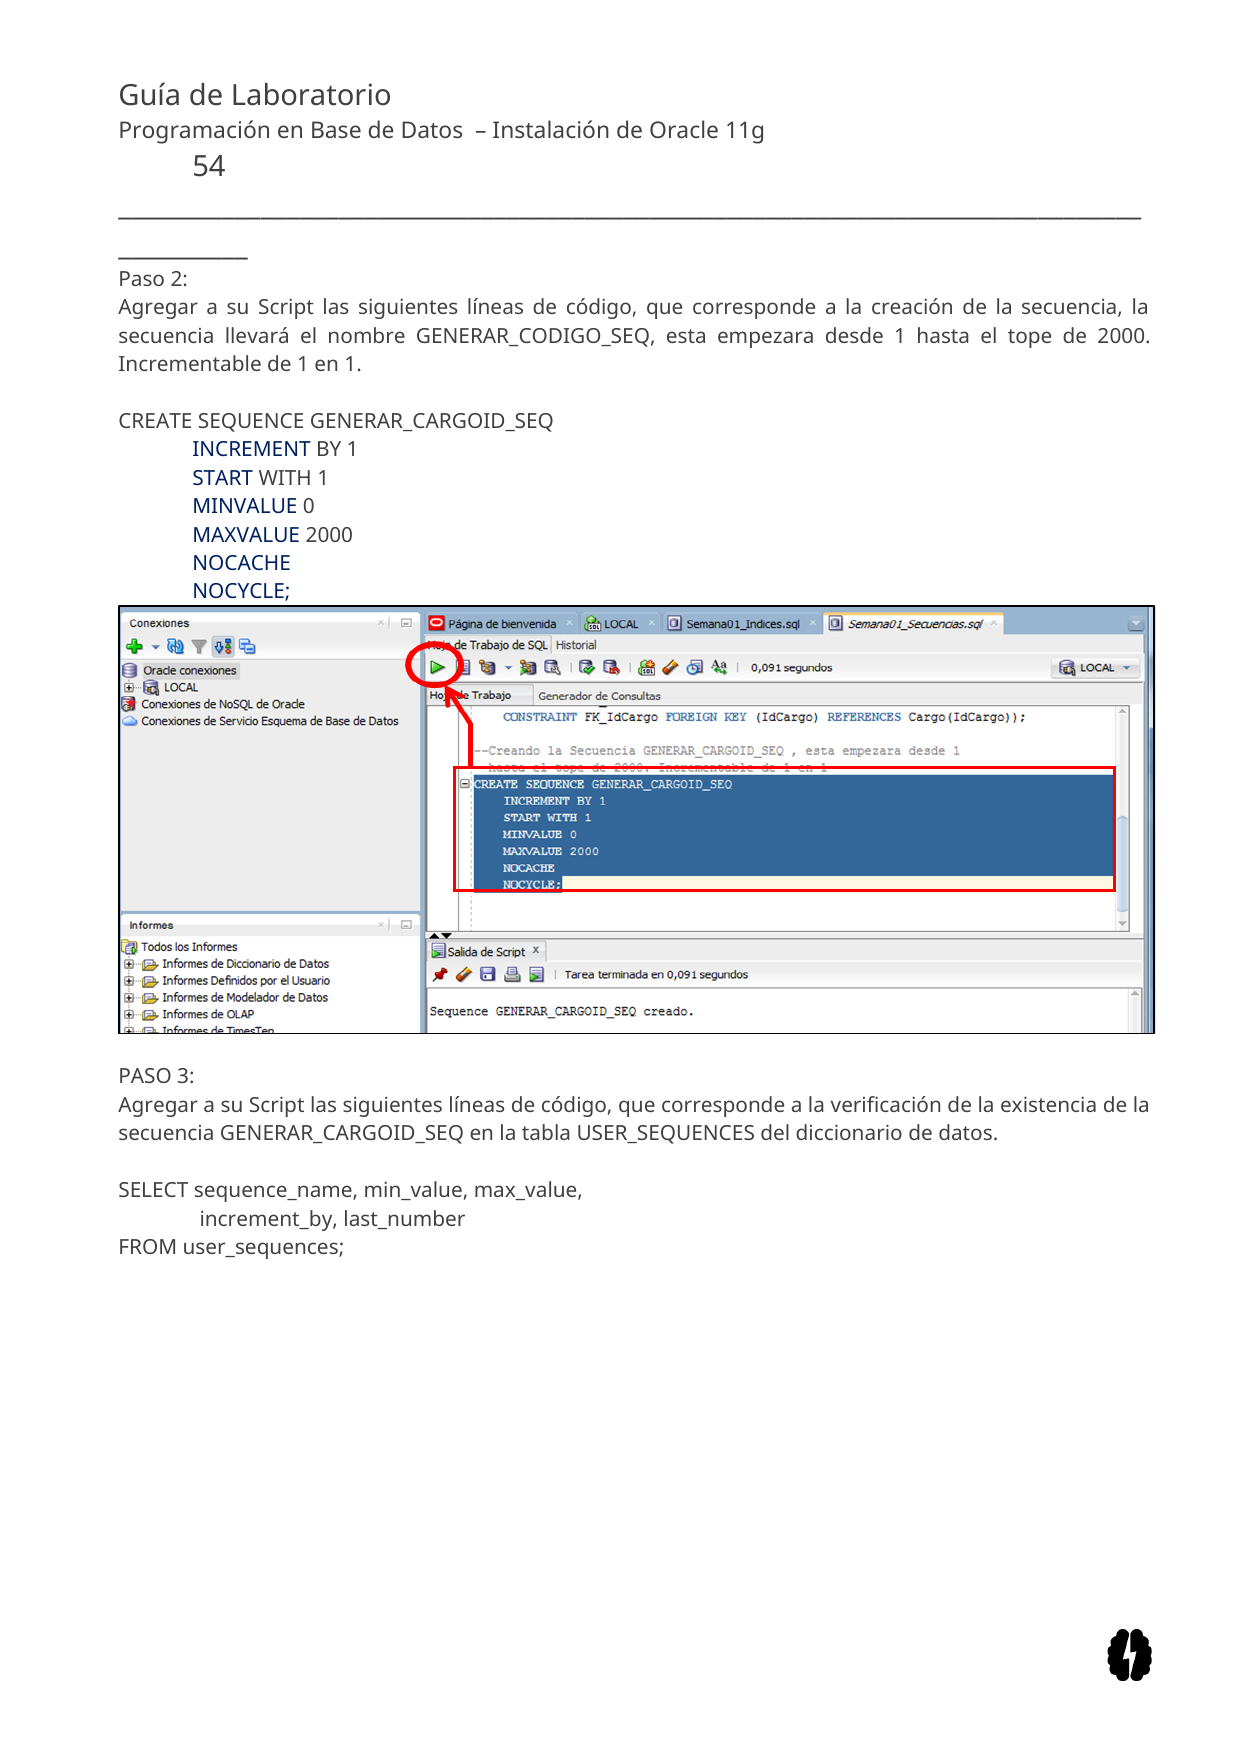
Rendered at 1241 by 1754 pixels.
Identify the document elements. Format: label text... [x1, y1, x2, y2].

text MAXVALUE 2000 [118, 520, 1152, 548]
text Agregar a su Script las siguientes líneas de código, que corresponde a la verificación de la existencia de la secuencia GENERAR_CARGOID_SEQ en la tabla USER_SEQUENCES del diccionario de datos. [118, 1090, 1152, 1147]
text NOCACHE [118, 548, 1152, 577]
text MINVALUE 0 [118, 491, 1152, 520]
picture [1107, 1629, 1152, 1681]
text SELECT sequence_name, min_value, max_value, [118, 1175, 1152, 1204]
text INCREMENT BY 1 [118, 434, 1152, 463]
text increment_by, last_number [118, 1204, 1152, 1232]
text FROM user_sequences; [118, 1232, 1152, 1261]
picture [118, 605, 1156, 1034]
text PASO 3: [118, 1062, 1152, 1090]
text Agregar a su Script las siguientes líneas de código, que corresponde a la creación de la secuencia, la secuencia llevará el nombre GENERAR_CODIGO_SEQ, esta empezara desde 1 hasta el tope de 2000. Incrementable de 1 en 1. [118, 292, 1152, 378]
text CREATE SEQUENCE GENERAR_CARGOID_SEQ [118, 406, 1152, 434]
text START WITH 1 [118, 463, 1152, 491]
text NOCYCLE; [118, 577, 1152, 605]
text Paso 2: [118, 264, 1152, 292]
